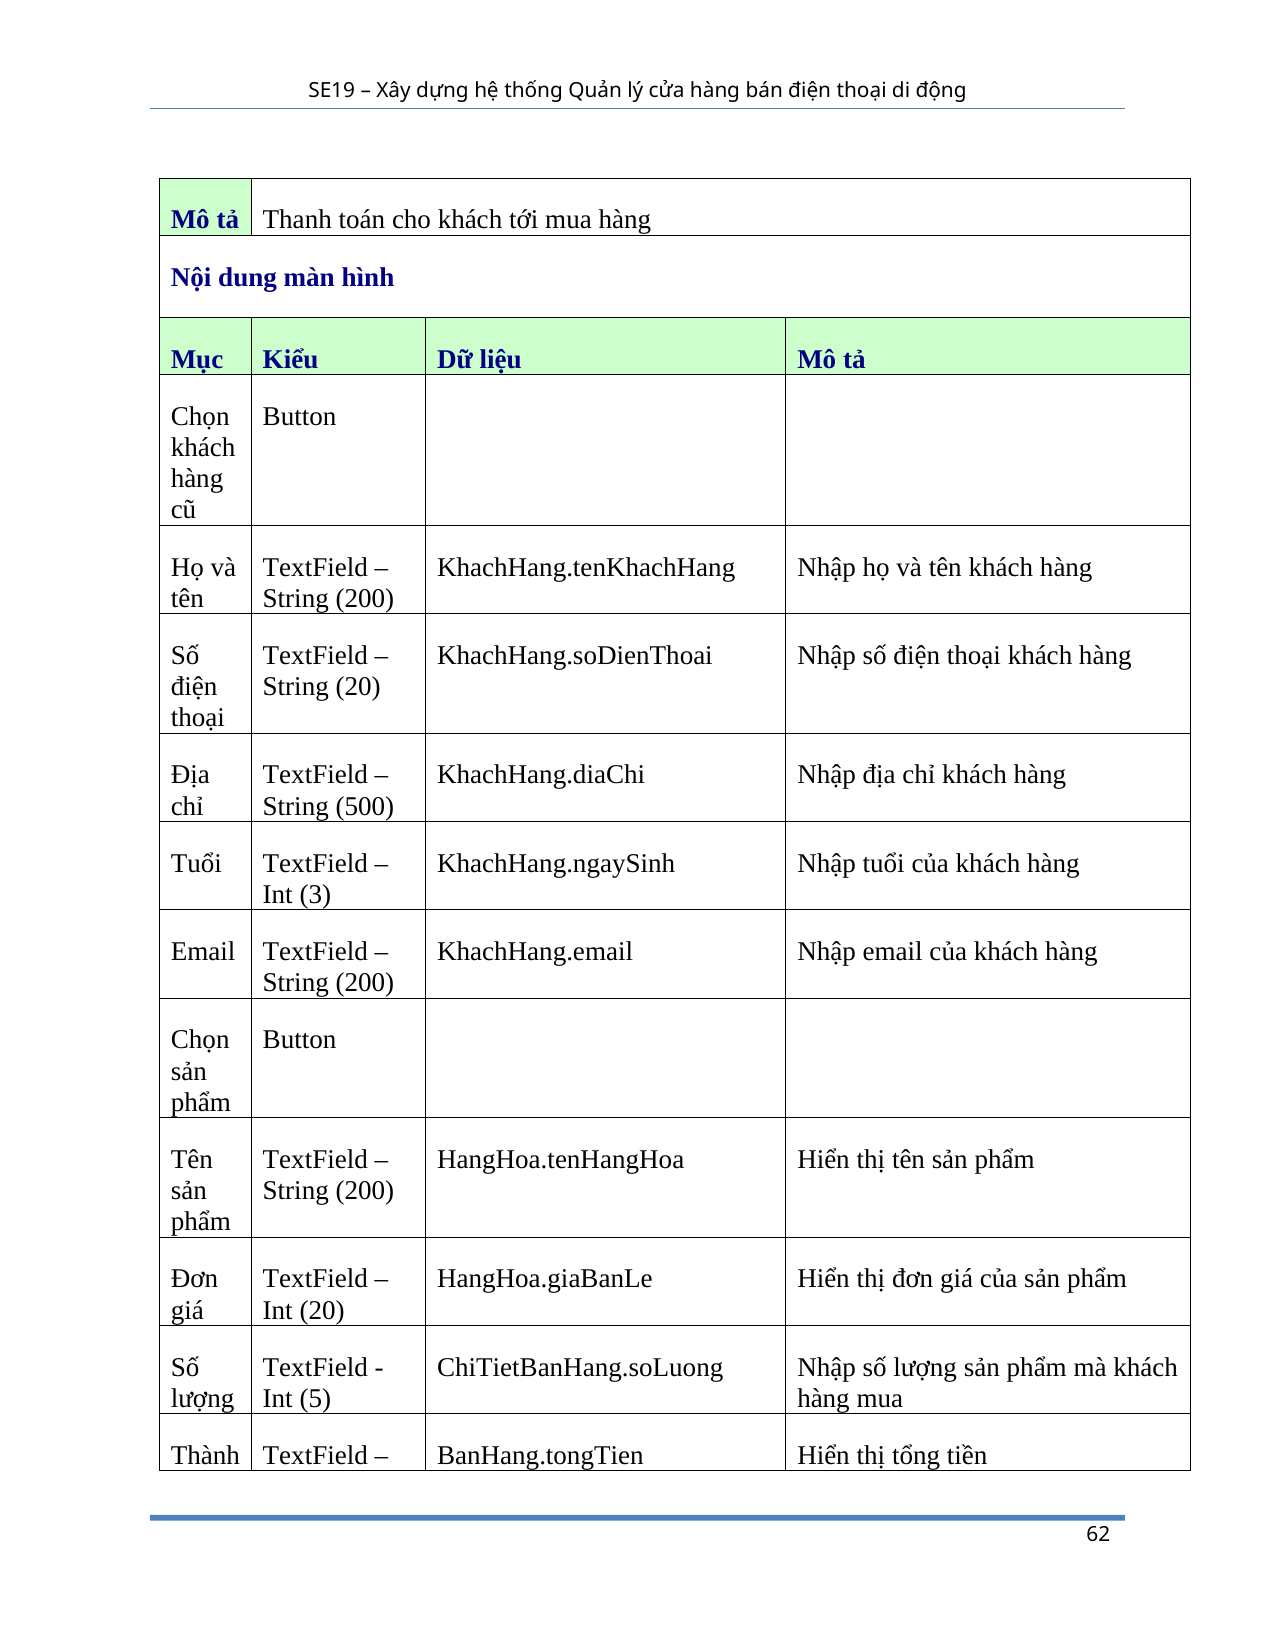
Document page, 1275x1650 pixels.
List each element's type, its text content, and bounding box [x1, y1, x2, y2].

table_cell KhachHang.tenKhachHang [426, 526, 785, 613]
table_cell Chọn sản phẩm [160, 999, 251, 1117]
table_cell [252, 1414, 425, 1470]
table_cell Button [252, 375, 425, 525]
table_cell Dữ liệu [426, 318, 785, 374]
table_cell Số lượng [160, 1326, 251, 1413]
table_cell TextField – String (200) [252, 526, 425, 613]
table_cell TextField – Int (3) [252, 822, 425, 909]
table_cell BanHang.tongTien [426, 1414, 785, 1470]
table_cell [426, 999, 785, 1117]
table_cell Tuổi [160, 822, 251, 909]
table_cell TextField – String (200) [252, 910, 425, 998]
table_cell TextField - Int (5) [252, 1326, 425, 1413]
table_cell Hiển thị đơn giá của sản phẩm [786, 1238, 1190, 1325]
table_cell Mô tả [786, 318, 1190, 374]
table_cell TextField – String (200) [252, 1118, 425, 1237]
table_cell Nhập số lượng sản phẩm mà khách hàng mua [786, 1326, 1190, 1413]
table_cell Hiển thị tổng tiền [786, 1414, 1190, 1470]
table_cell KhachHang.diaChi [426, 734, 785, 821]
table_cell HangHoa.tenHangHoa [426, 1118, 785, 1237]
table_cell TextField – String (500) [252, 734, 425, 821]
table_cell [786, 375, 1190, 525]
table_cell Mục [160, 318, 251, 374]
table_cell KhachHang.ngaySinh [426, 822, 785, 909]
table_cell Số điện thoại [160, 614, 251, 733]
table_cell Hiển thị tên sản phẩm [786, 1118, 1190, 1237]
table_cell Tên sản phẩm [160, 1118, 251, 1237]
table_cell Đơn giá [160, 1238, 251, 1325]
table_cell TextField – Int (20) [252, 1238, 425, 1325]
table_cell KhachHang.soDienThoai [426, 614, 785, 733]
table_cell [252, 179, 1190, 235]
table_cell Button [252, 999, 425, 1117]
table_cell Nhập họ và tên khách hàng [786, 526, 1190, 613]
table_cell TextField – String (20) [252, 614, 425, 733]
table_cell KhachHang.email [426, 910, 785, 998]
table_cell Chọn khách hàng cũ [160, 375, 251, 525]
table_cell Họ và tên [160, 526, 251, 613]
table_cell Nhập tuổi của khách hàng [786, 822, 1190, 909]
table_cell Nội dung màn hình [160, 236, 1190, 317]
table_cell Nhập địa chỉ khách hàng [786, 734, 1190, 821]
table_cell Kiểu [252, 318, 425, 374]
table_cell HangHoa.giaBanLe [426, 1238, 785, 1325]
table_cell [426, 375, 785, 525]
table_cell Nhập số điện thoại khách hàng [786, 614, 1190, 733]
table_cell Địa chỉ [160, 734, 251, 821]
table_cell Email [160, 910, 251, 998]
table_cell Mô tả [160, 179, 251, 235]
table_cell ChiTietBanHang.soLuong [426, 1326, 785, 1413]
table_cell [786, 999, 1190, 1117]
table_cell Thành tiền [160, 1414, 251, 1470]
table_cell Nhập email của khách hàng [786, 910, 1190, 998]
